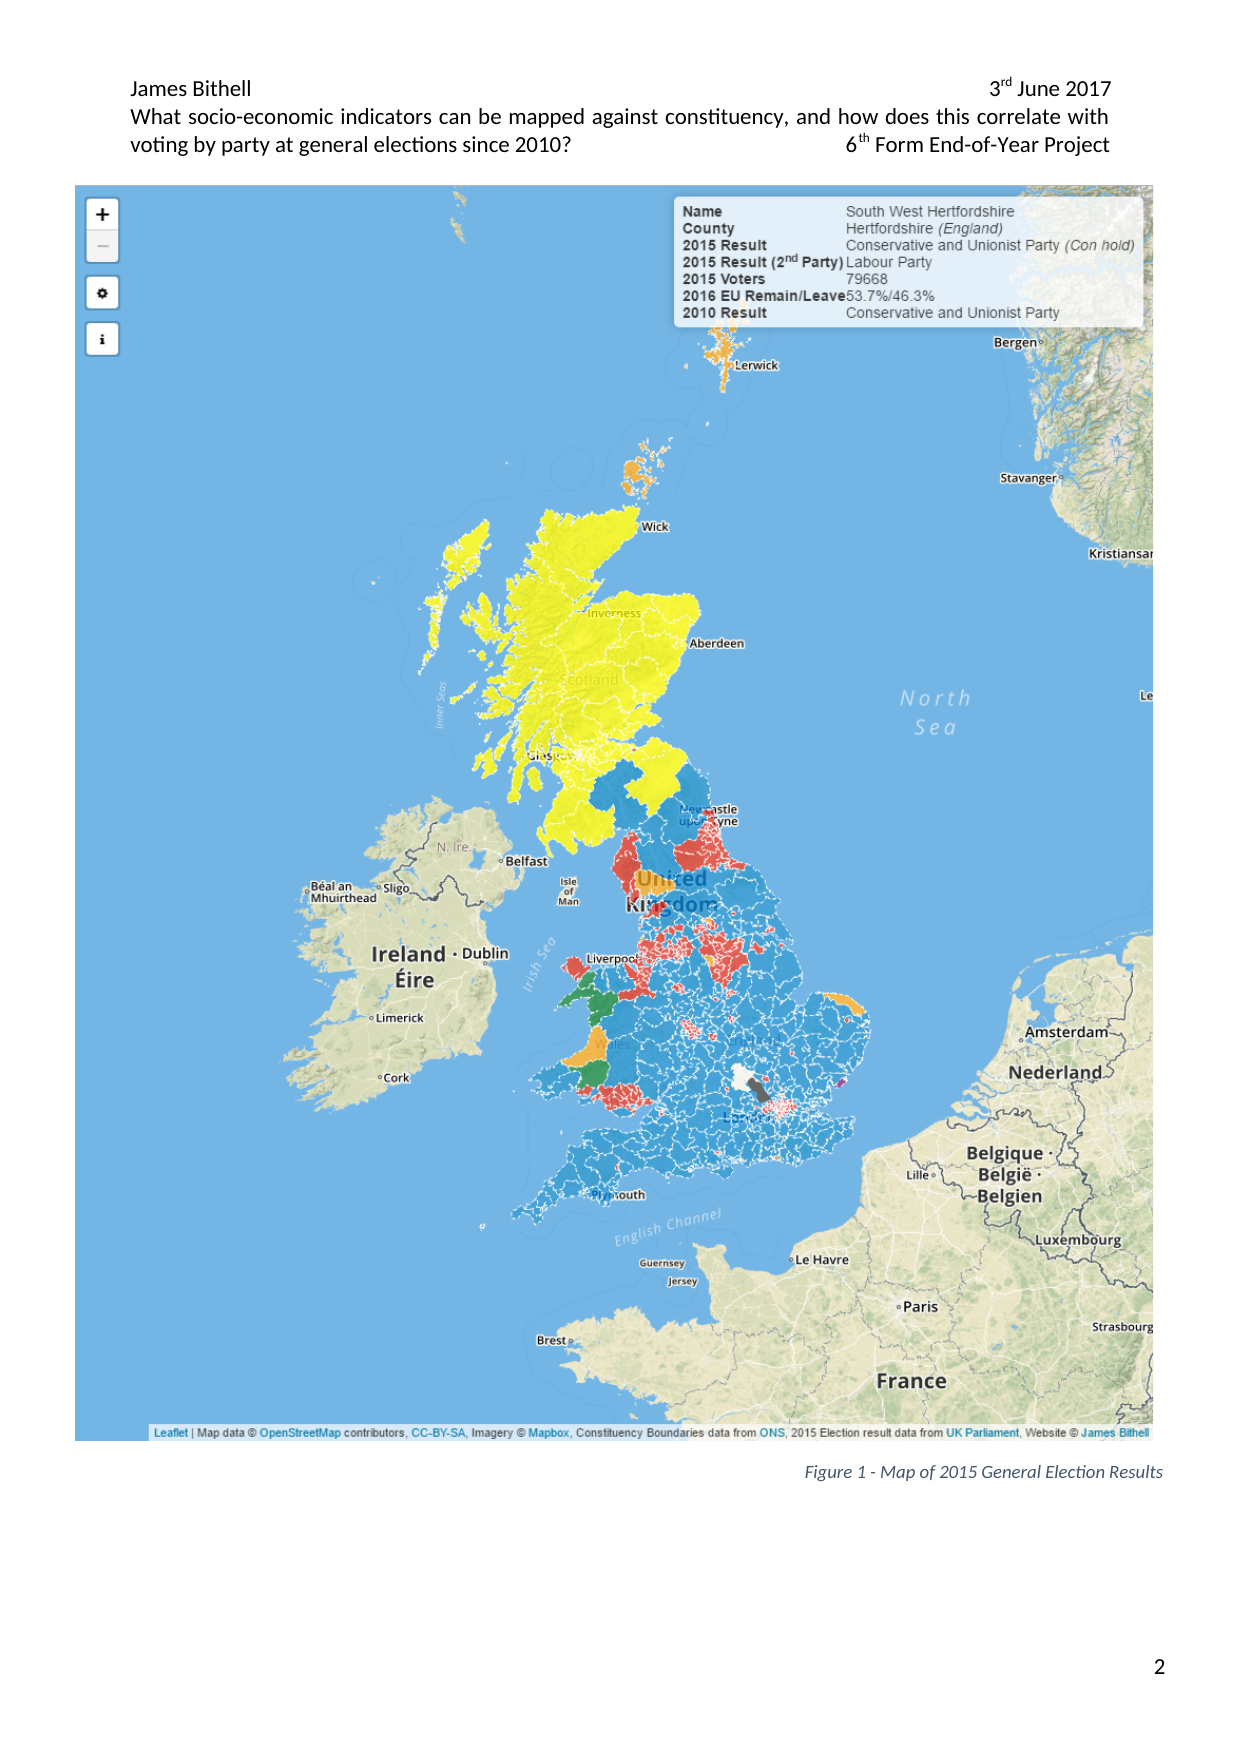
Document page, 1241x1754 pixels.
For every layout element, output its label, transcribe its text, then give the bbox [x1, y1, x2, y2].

picture [75, 185, 1154, 1441]
text Figure 1 - Map of 2015 General Election Results [75, 1460, 1165, 1483]
